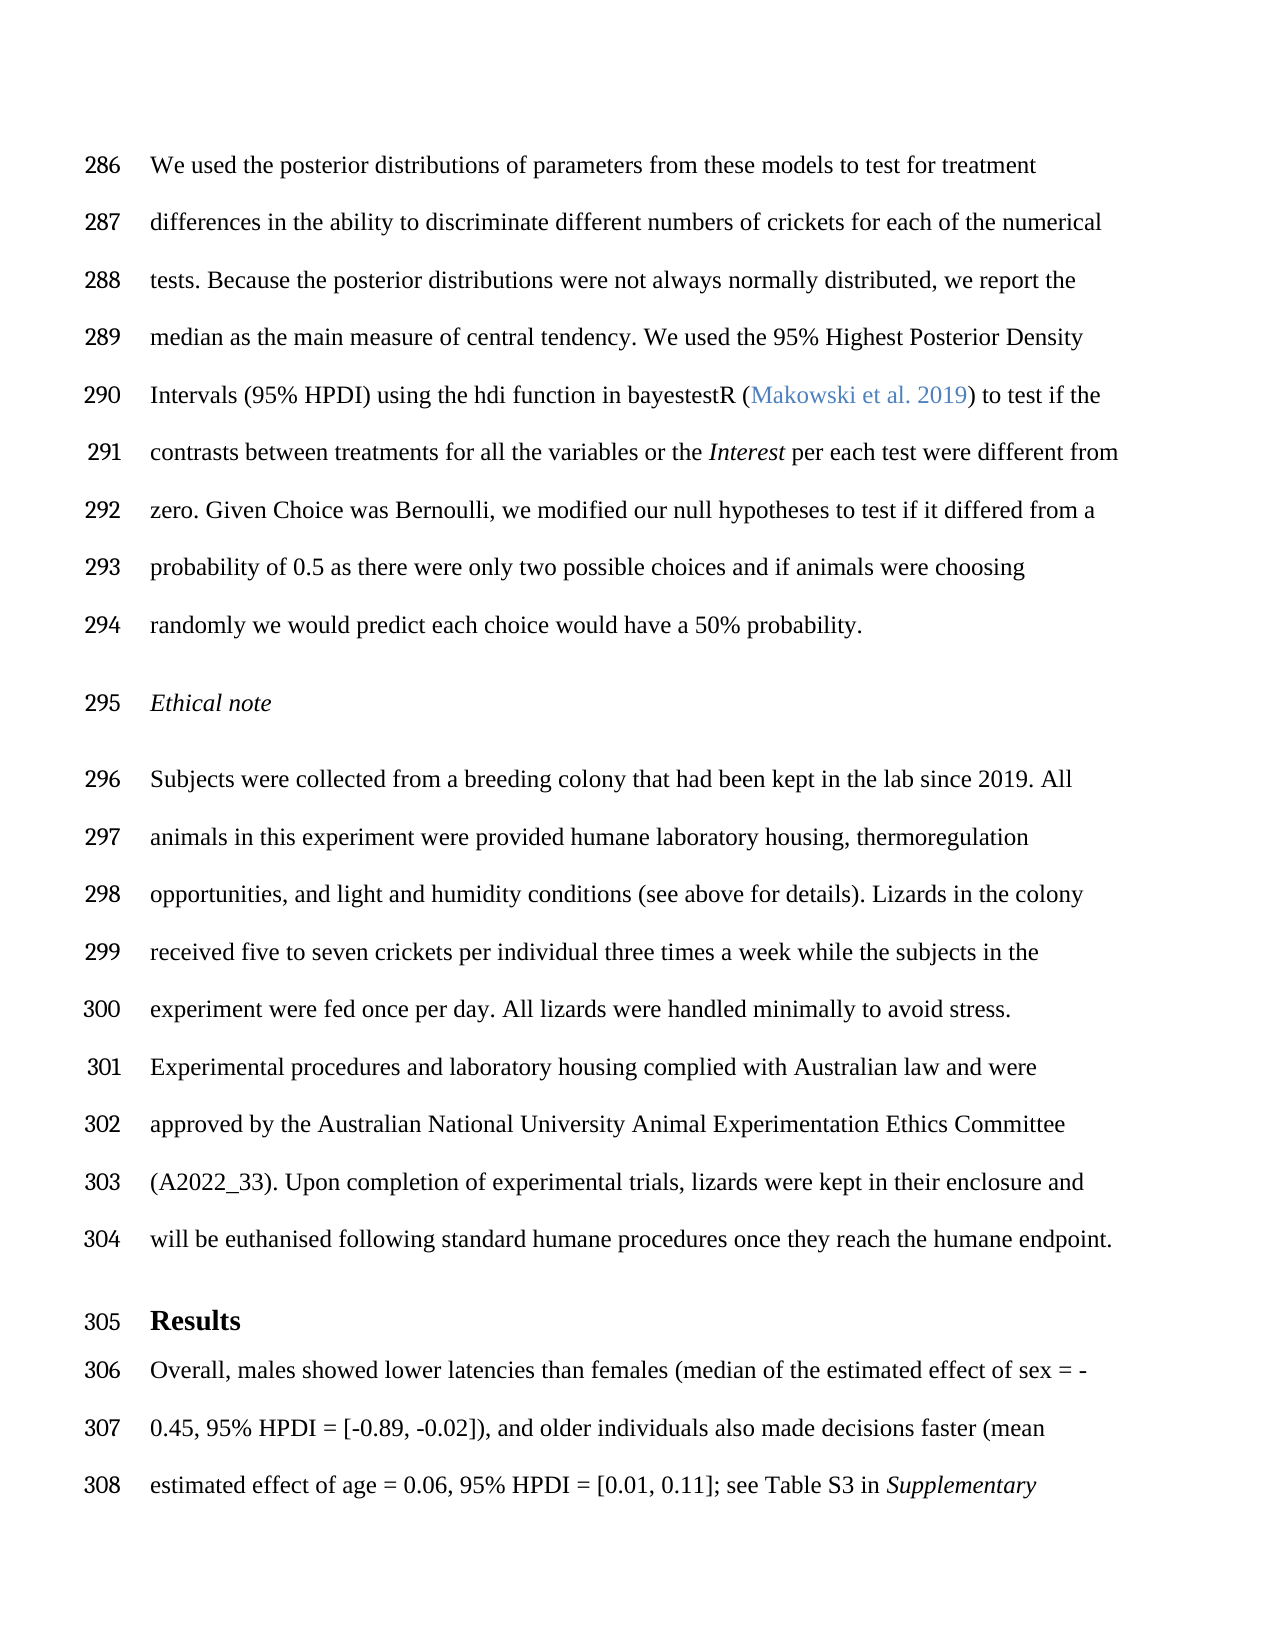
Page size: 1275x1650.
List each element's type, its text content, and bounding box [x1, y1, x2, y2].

text We used the posterior distributions of parameters from these models to test for treatment differences in the ability to discriminate different numbers of crickets for each of the numerical tests. Because the posterior distributions were not always normally distributed, we report the median as the main measure of central tendency. We used the 95% Highest Posterior Density Intervals (95% HPDI) using the hdi function in bayestestR (Makowski et al. 2019) to test if the contrasts between treatments for all the variables or the Interest per each test were different from zero. Given Choice was Bernoulli, we modified our null hypotheses to test if it differed from a probability of 0.5 as there were only two possible choices and if animals were choosing randomly we would predict each choice would have a 50% probability. [150, 150, 1125, 639]
text Subjects were collected from a breeding colony that had been kept in the lab since 2019. All animals in this experiment were provided humane laboratory housing, thermoregulation opportunities, and light and humidity conditions (see above for details). Lizards in the colony received five to seven crickets per individual three times a week while the subjects in the experiment were fed once per day. All lizards were handled minimally to avoid stress. Experimental procedures and laboratory housing complied with Australian law and were approved by the Australian National University Animal Experimentation Ethics Committee (A2022_33). Upon completion of experimental trials, lizards were kept in their enclosure and will be euthanised following standard humane procedures once they reach the humane endpoint. [150, 764, 1125, 1253]
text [150, 1355, 1125, 1499]
subtitle Results [150, 1303, 1125, 1336]
subtitle Ethical note [150, 688, 1125, 717]
